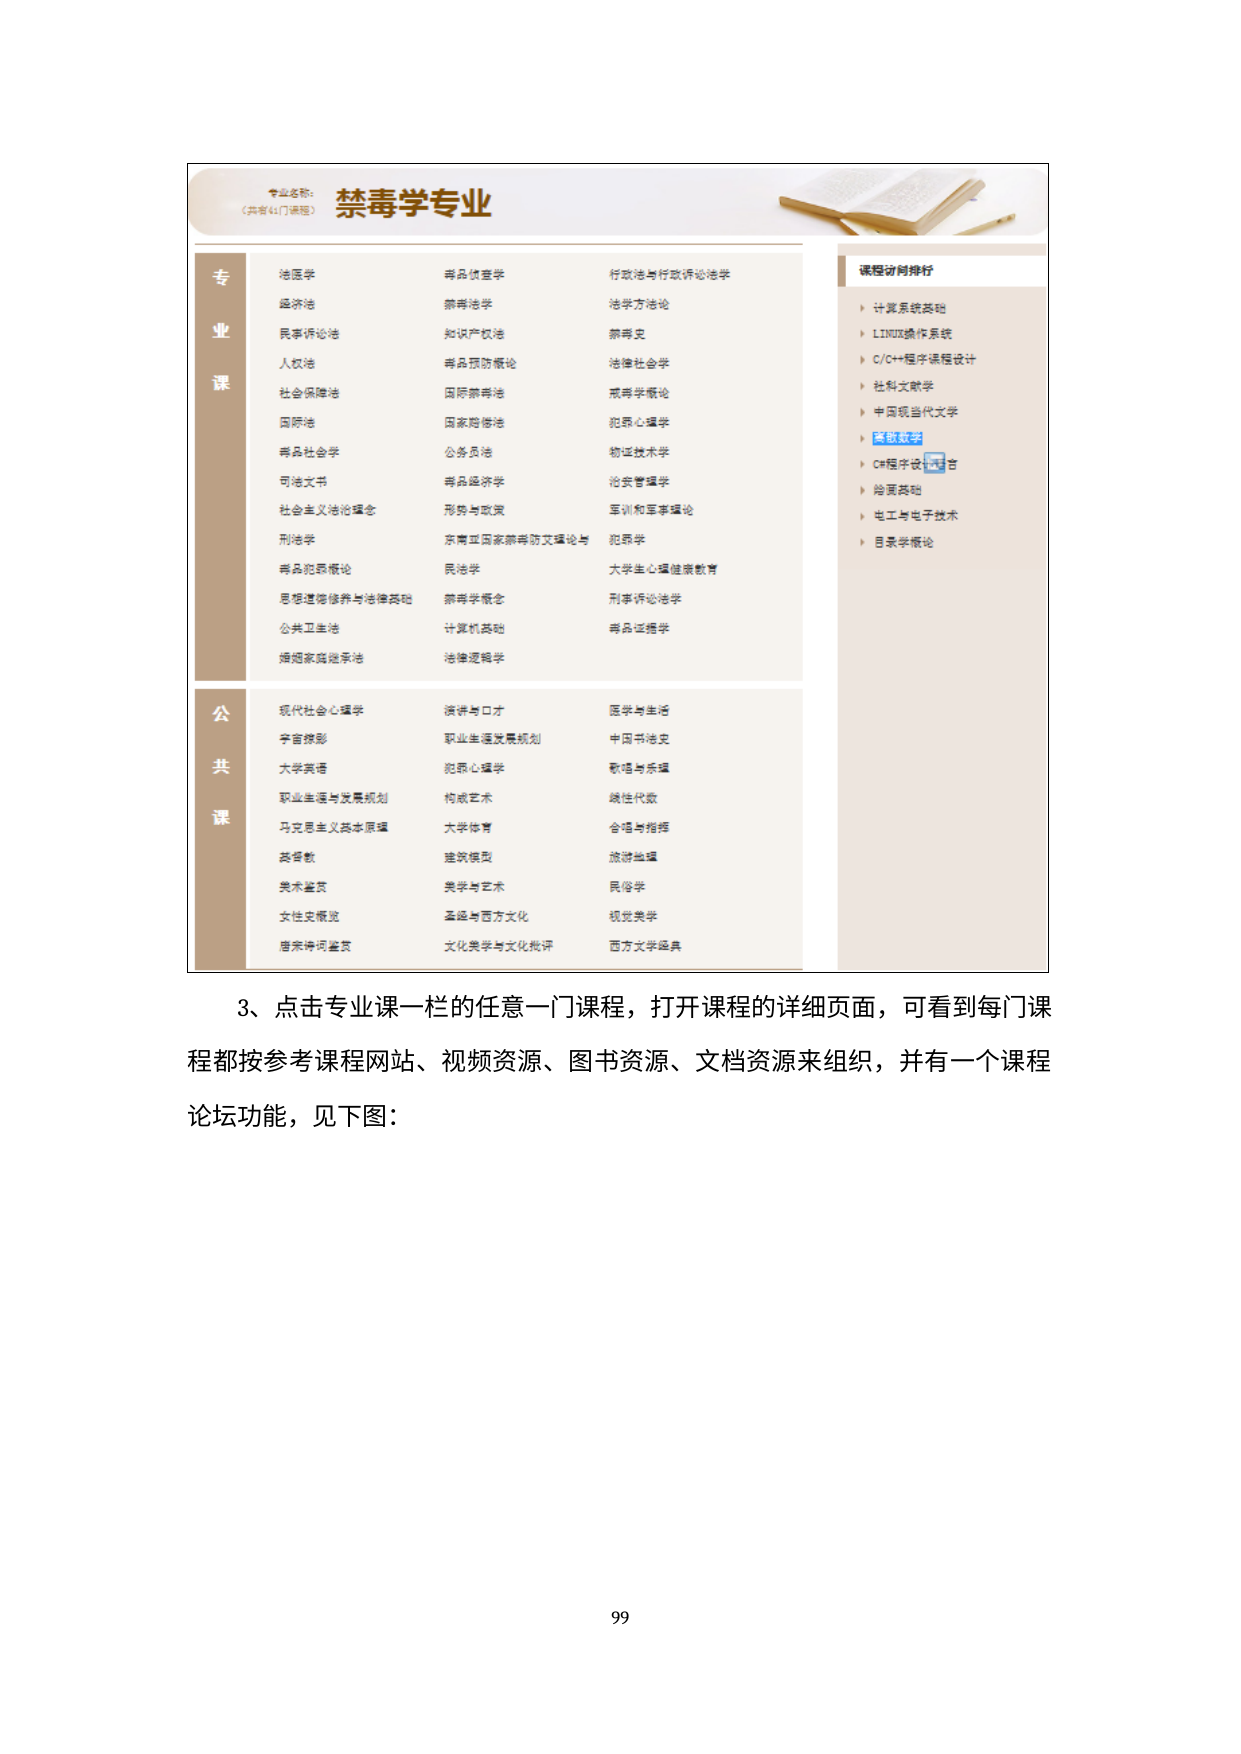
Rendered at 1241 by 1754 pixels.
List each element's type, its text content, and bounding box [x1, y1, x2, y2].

text 3、点击专业课一栏的任意一门课程，打开课程的详细页面，可看到每门课程都按参考课程网站、视频资源、图书资源、文档资源来组织，并有一个课程论坛功能，见下图： [187, 987, 1053, 1132]
picture [188, 164, 1048, 972]
